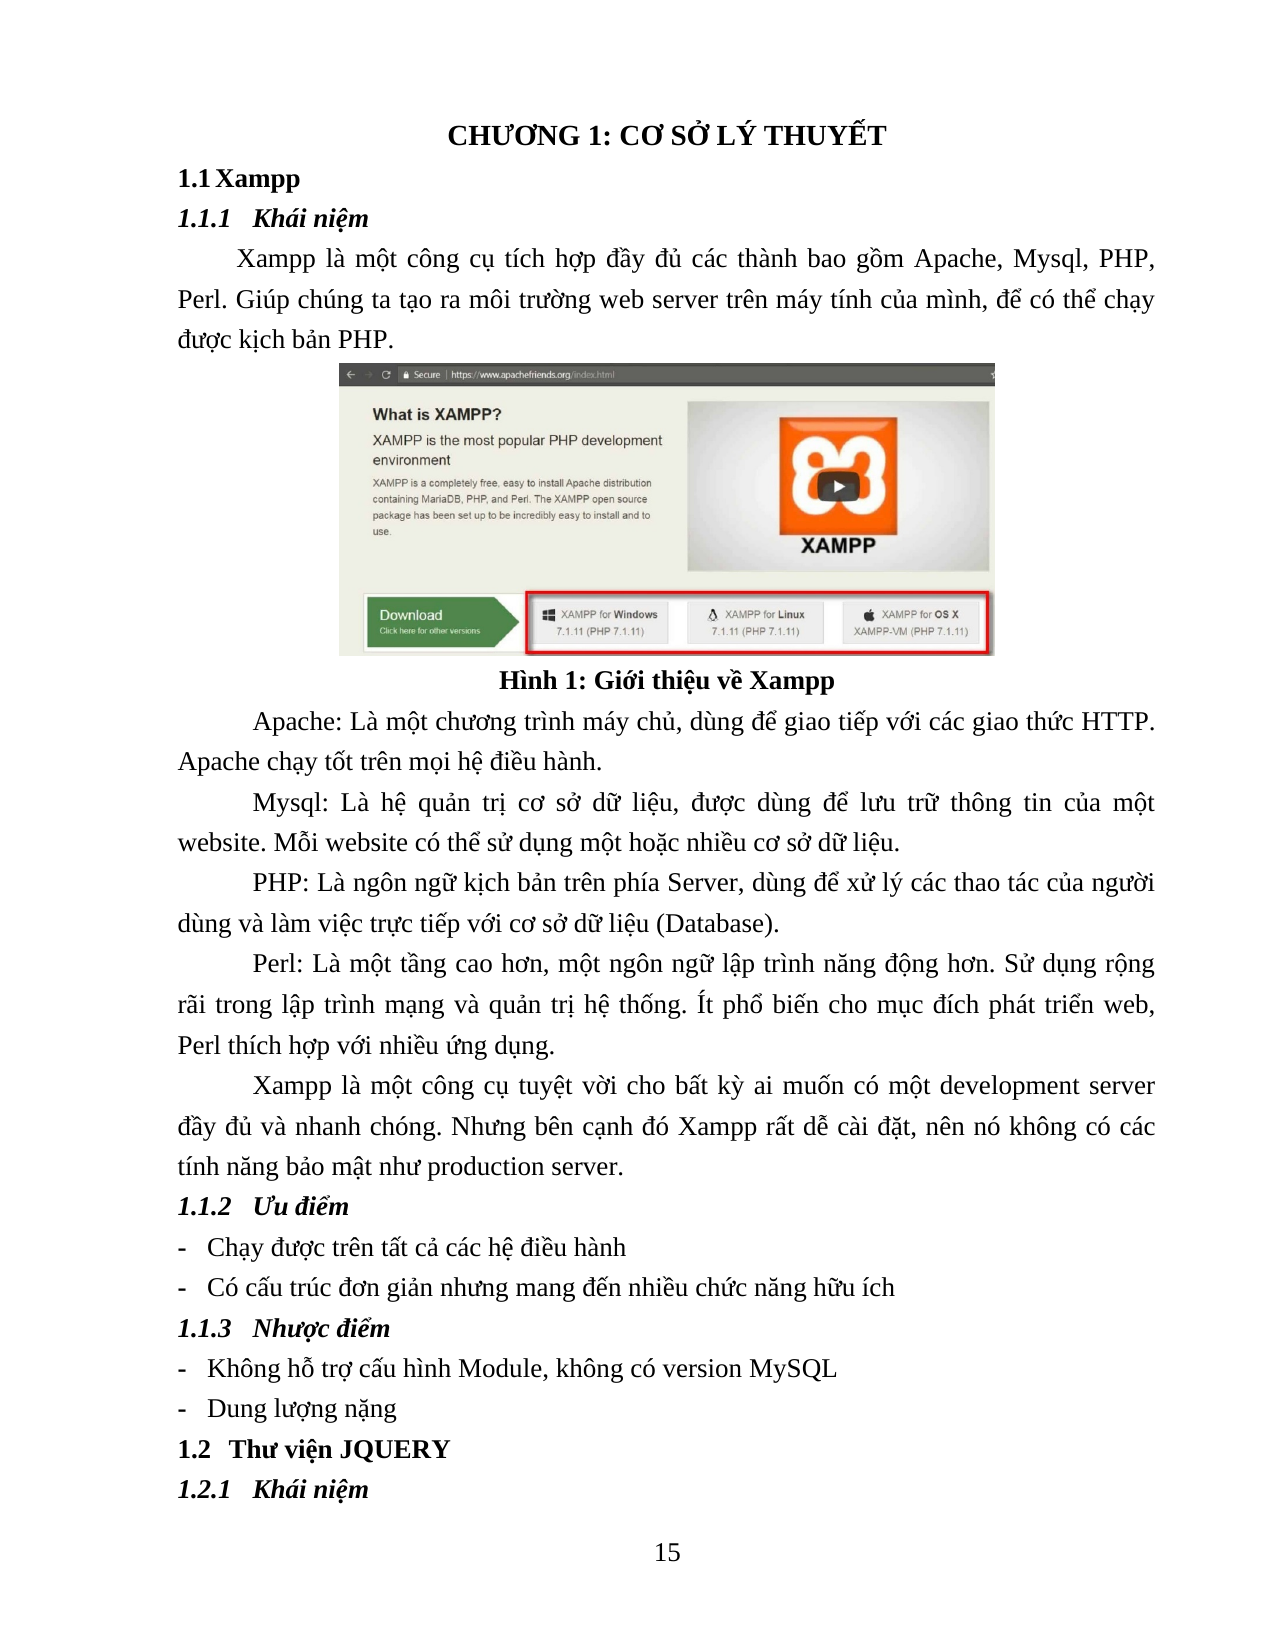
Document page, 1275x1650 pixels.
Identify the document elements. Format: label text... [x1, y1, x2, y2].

list Khái niệm [177, 1473, 1157, 1504]
text Xampp là một công cụ tuyệt vời cho bất kỳ ai muốn có một development server đầy đủ và nhanh chóng. Nhưng bên cạnh đó Xampp rất dễ cài đặt, nên nó không có các tính năng bảo mật như production server. [177, 1069, 1157, 1181]
list Không hỗ trợ cấu hình Module, không có version MySQL [177, 1352, 1157, 1383]
text Perl:﻿ Là một tầng cao hơn, một ngôn ngữ lập trình năng động hơn. Sử dụng rộng rãi trong lập trình mạng và quản trị hệ thống. Ít phổ biến cho mục đích phát triển web, Perl thích hợp với nhiều ứng dụng. [177, 947, 1157, 1060]
subtitle CHƯƠNG 1: CƠ SỞ LÝ THUYẾT [177, 118, 1157, 152]
list Chạy được trên tất cả các hệ điều hành [177, 1231, 1157, 1262]
list Dung lượng nặng [177, 1392, 1157, 1424]
list Nhược điểm [177, 1312, 1157, 1343]
text Xampp là một công cụ tích hợp đầy đủ các thành bao gồm Apache, Mysql, PHP, Perl. Giúp chúng ta tạo ra môi trường web server trên máy tính của mình, để có thể chạy được kịch bản PHP. [177, 242, 1157, 354]
list Có cấu trúc đơn giản nhưng mang đến nhiều chức năng hữu ích [177, 1271, 1157, 1302]
list Thư viện JQUERY [177, 1433, 1157, 1464]
subtitle Hình 1: Giới thiệu về Xampp [177, 664, 1157, 696]
picture [339, 363, 995, 656]
list Khái niệm [177, 202, 1157, 233]
text Mysql: Là hệ quản trị cơ sở dữ liệu, được dùng để lưu trữ thông tin của một website. Mỗi website có thể sử dụng một hoặc nhiều cơ sở dữ liệu. [177, 786, 1157, 857]
text Apache: Là một chương trình máy chủ, dùng để giao tiếp với các giao thức HTTP. Apache chạy tốt trên mọi hệ điều hành. [177, 705, 1157, 776]
text PHP: Là ngôn ngữ kịch bản trên phía Server, dùng để xử lý các thao tác của người dùng và làm việc trực tiếp với cơ sở dữ liệu (Database). [177, 866, 1157, 938]
list Ưu điểm [177, 1190, 1157, 1222]
list Xampp [177, 162, 1157, 193]
